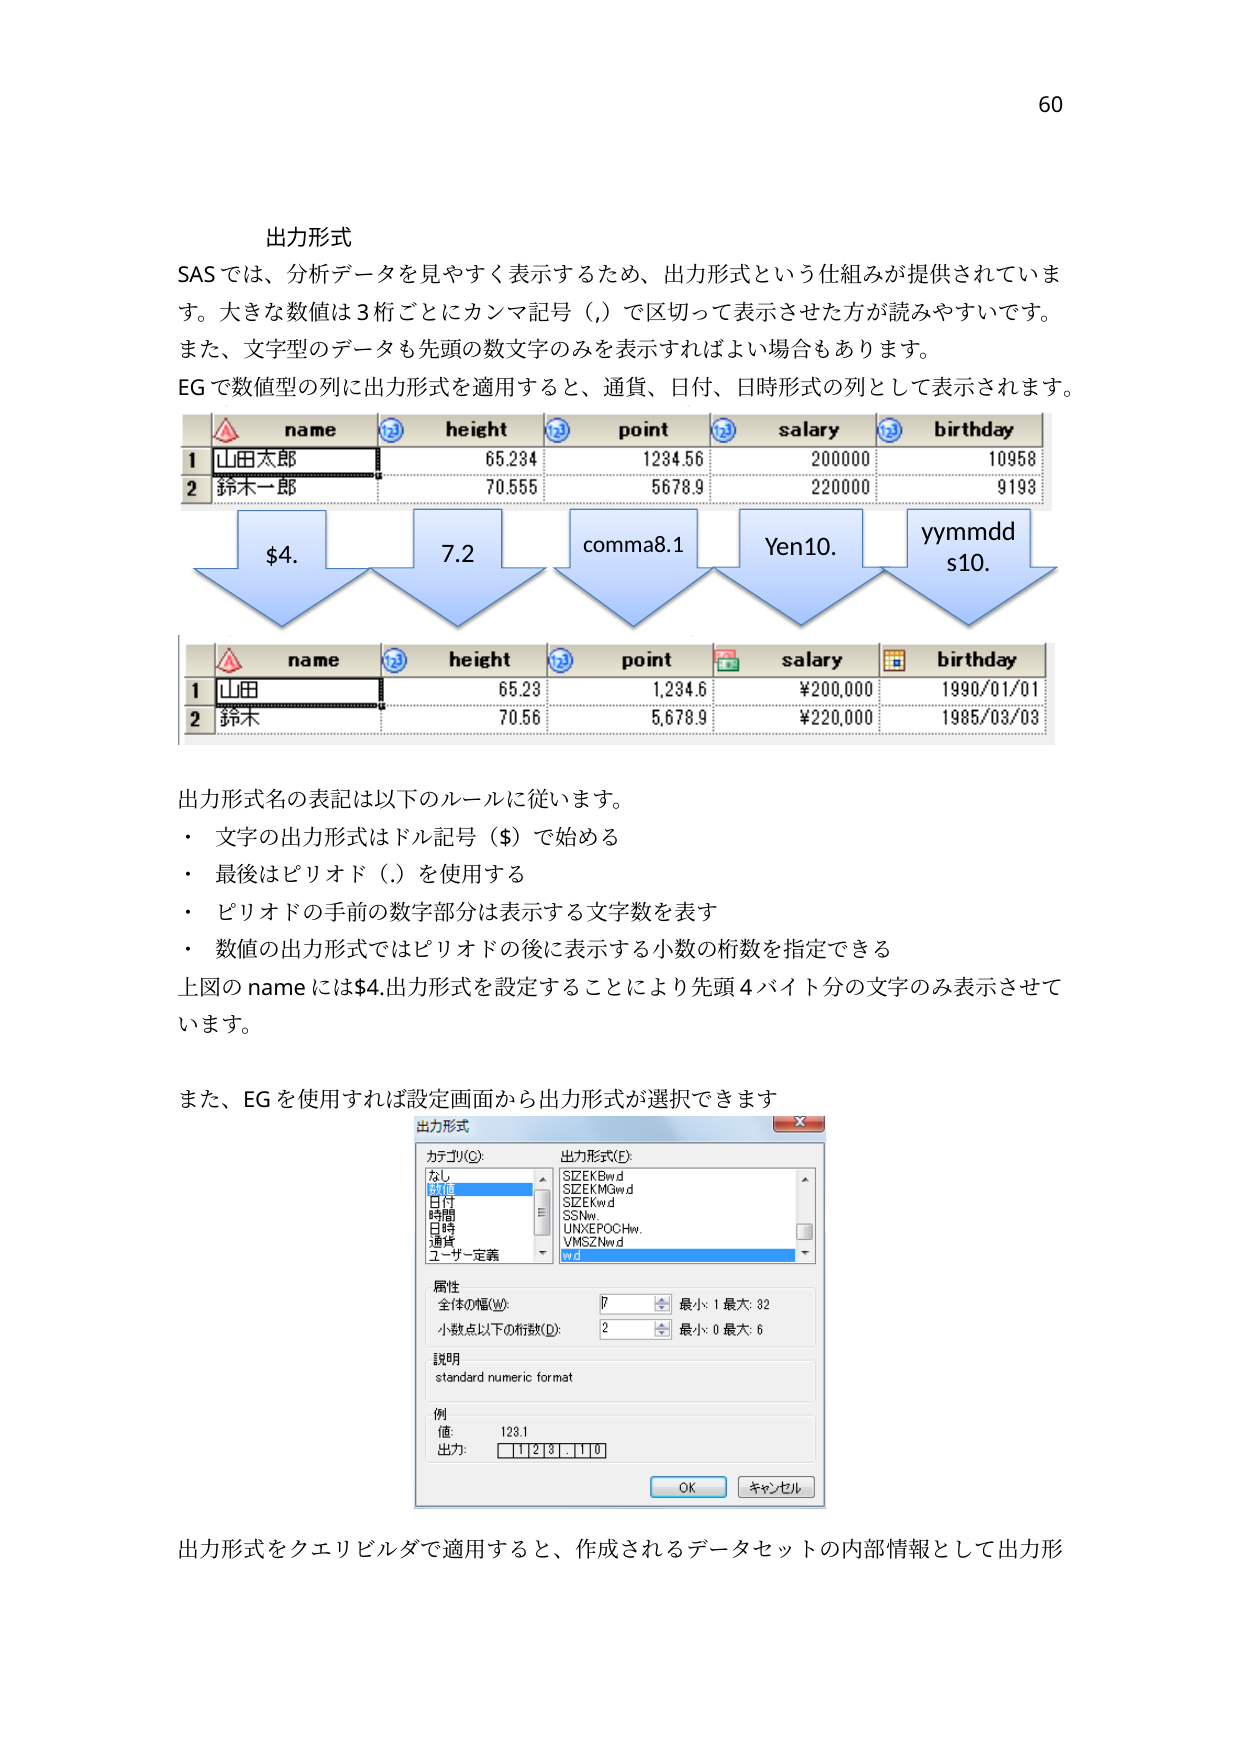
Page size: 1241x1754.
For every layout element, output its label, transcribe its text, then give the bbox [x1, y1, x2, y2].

list 最後はピリオド（.）を使用する [177, 854, 1063, 892]
text 出力形式名の表記は以下のルールに従います。 [177, 779, 1063, 817]
list 数値の出力形式ではピリオドの後に表示する小数の桁数を指定できる [177, 929, 1063, 967]
list ピリオドの手前の数字部分は表示する文字数を表す [177, 892, 1063, 929]
text SASでは、分析データを見やすく表示するため、出力形式という仕組みが提供されています。大きな数値は3桁ごとにカンマ記号（,）で区切って表示させた方が読みやすいです。また、文字型のデータも先頭の数文字のみを表示すればよい場合もあります。 [177, 254, 1063, 367]
subtitle 出力形式 [265, 217, 1063, 254]
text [177, 1529, 1063, 1567]
list 文字の出力形式はドル記号（$）で始める [177, 817, 1063, 854]
text EGで数値型の列に出力形式を適用すると、通貨、日付、日時形式の列として表示されます。 [177, 367, 1063, 404]
picture [413, 1116, 827, 1509]
text また、EGを使用すれば設定画面から出力形式が選択できます [177, 1079, 1063, 1117]
text 上図のnameには$4.出力形式を設定することにより先頭4バイト分の文字のみ表示させています。 [177, 967, 1063, 1042]
